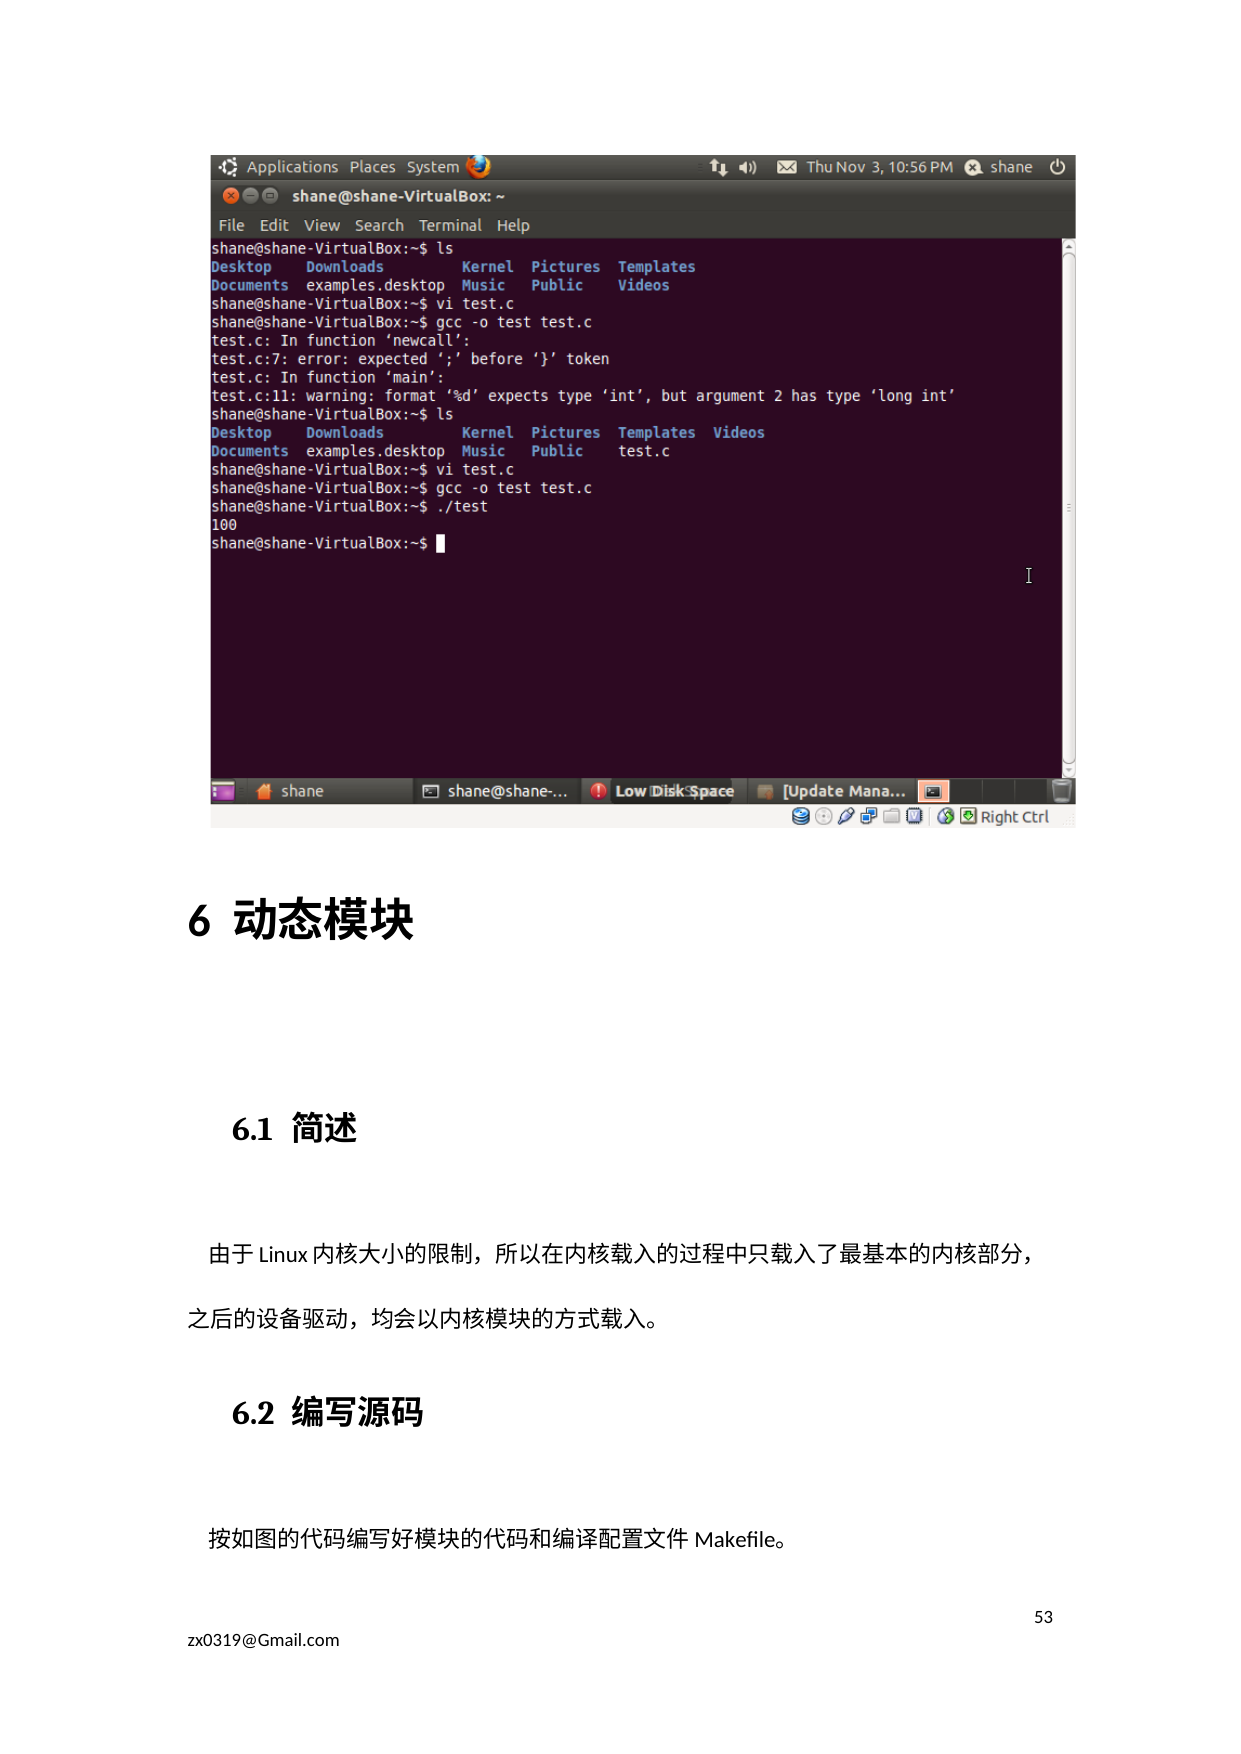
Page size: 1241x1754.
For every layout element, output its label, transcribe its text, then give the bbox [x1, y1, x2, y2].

text 按如图的代码编写好模块的代码和编译配置文件Makefile。 [187, 1505, 1053, 1570]
subtitle 简述 [232, 1093, 1053, 1158]
subtitle 动态模块 [187, 868, 1053, 965]
picture [210, 155, 1076, 828]
subtitle 编写源码 [232, 1378, 1053, 1443]
text 由于Linux内核大小的限制，所以在内核载入的过程中只载入了最基本的内核部分，之后的设备驱动，均会以内核模块的方式载入。 [187, 1221, 1053, 1351]
